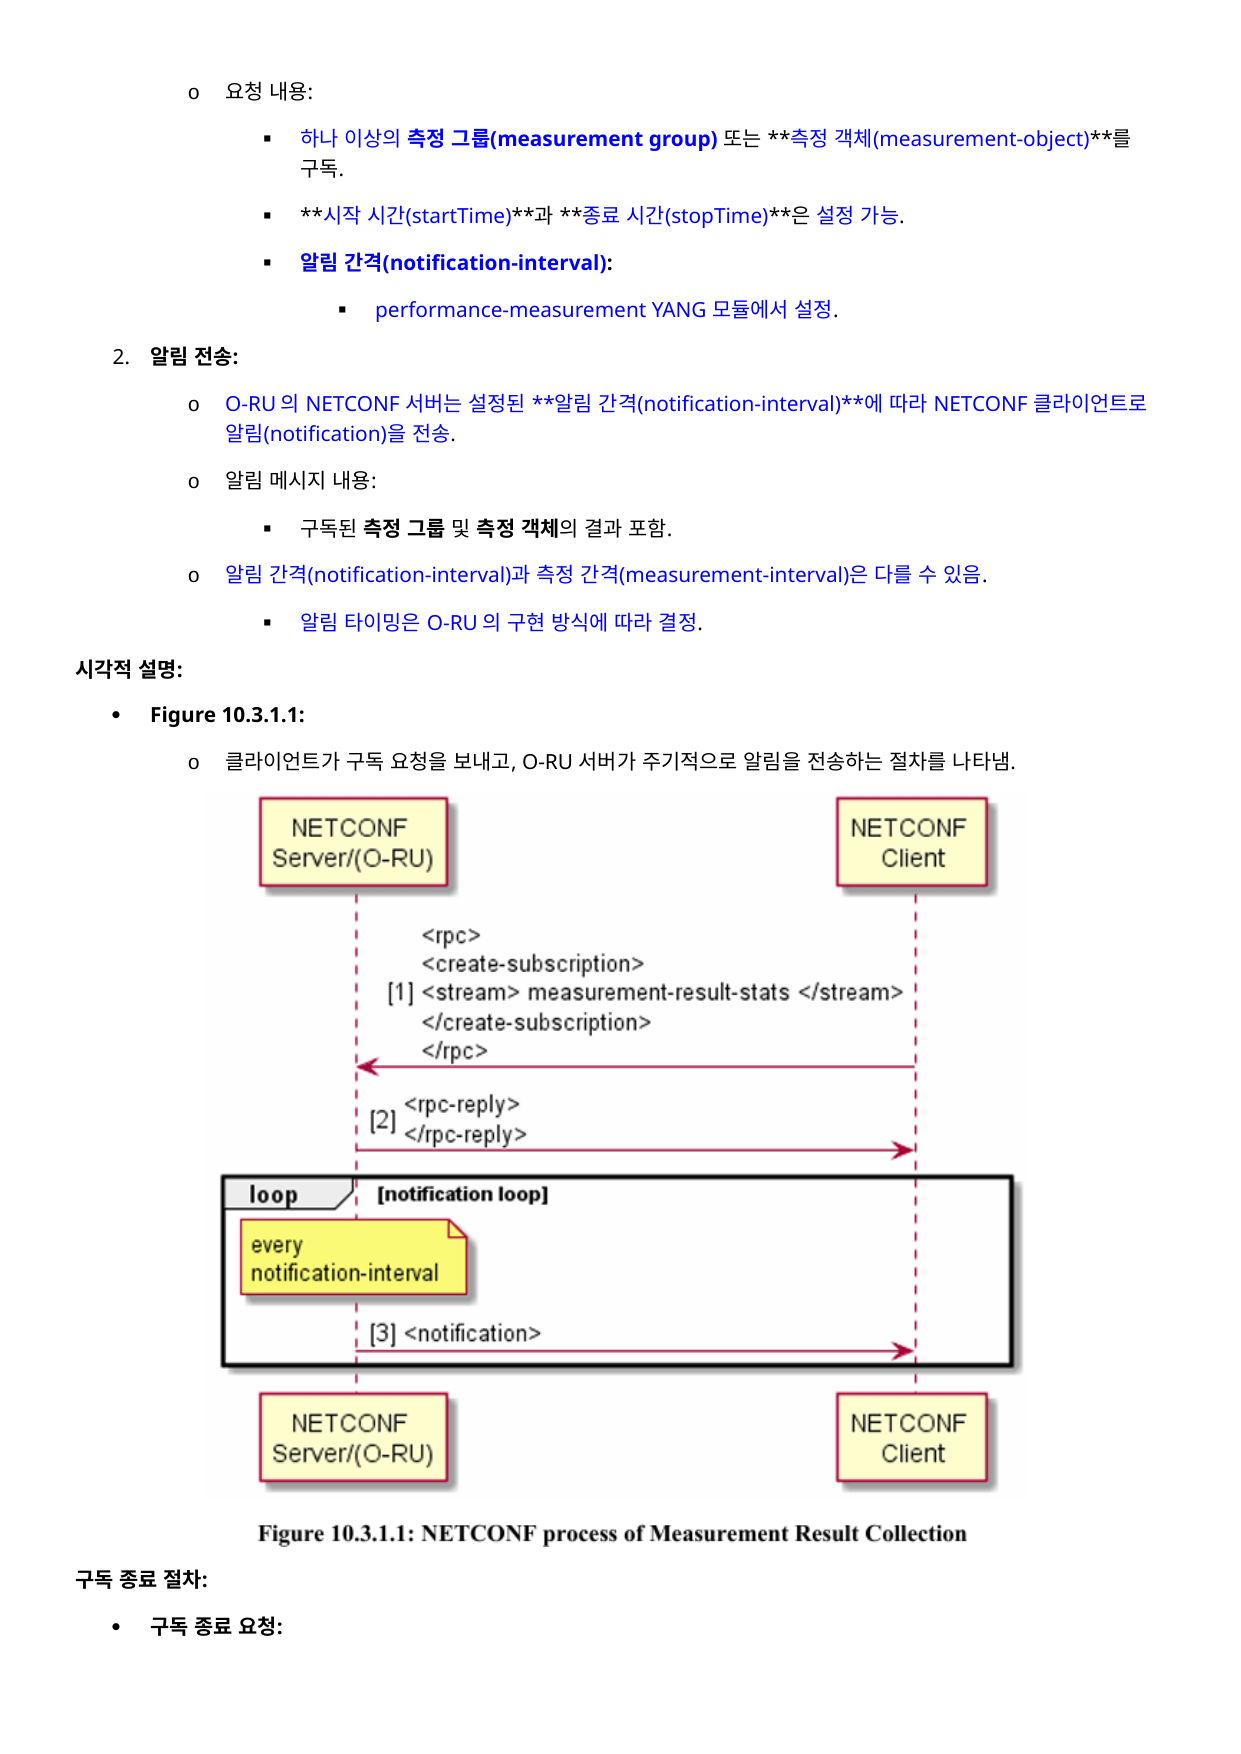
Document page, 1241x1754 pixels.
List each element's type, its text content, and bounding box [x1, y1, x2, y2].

picture [206, 792, 1034, 1547]
list Figure 10.3.1.1: [112, 700, 1165, 728]
list 하나 이상의 측정 그룹(measurement group) 또는 **측정 객체(measurement-object)**를 구독. [262, 122, 1165, 183]
text 시각적 설명: [75, 653, 1165, 683]
list 알림 전송: [112, 340, 1165, 371]
list 요청 내용: [187, 75, 1165, 105]
list performance-measurement YANG 모듈에서 설정. [337, 293, 1165, 324]
list 알림 타이밍은 O-RU의 구현 방식에 따라 결정. [262, 606, 1165, 636]
list 알림 간격(notification-interval)과 측정 간격(measurement-interval)은 다를 수 있음. [187, 559, 1165, 589]
list 알림 메시지 내용: [187, 465, 1165, 495]
list O-RU의 NETCONF 서버는 설정된 **알림 간격(notification-interval)**에 따라 NETCONF 클라이언트로 알림(notification)을 전송. [187, 387, 1165, 448]
list 구독된 측정 그룹 및 측정 객체의 결과 포함. [262, 512, 1165, 542]
list 구독 종료 요청: [112, 1610, 1165, 1640]
list **시작 시간(startTime)**과 **종료 시간(stopTime)**은 설정 가능. [262, 199, 1165, 230]
list 알림 간격(notification-interval): [262, 246, 1165, 277]
list 클라이언트가 구독 요청을 보내고, O-RU 서버가 주기적으로 알림을 전송하는 절차를 나타냄. [187, 745, 1165, 775]
text 구독 종료 절차: [75, 1563, 1165, 1593]
